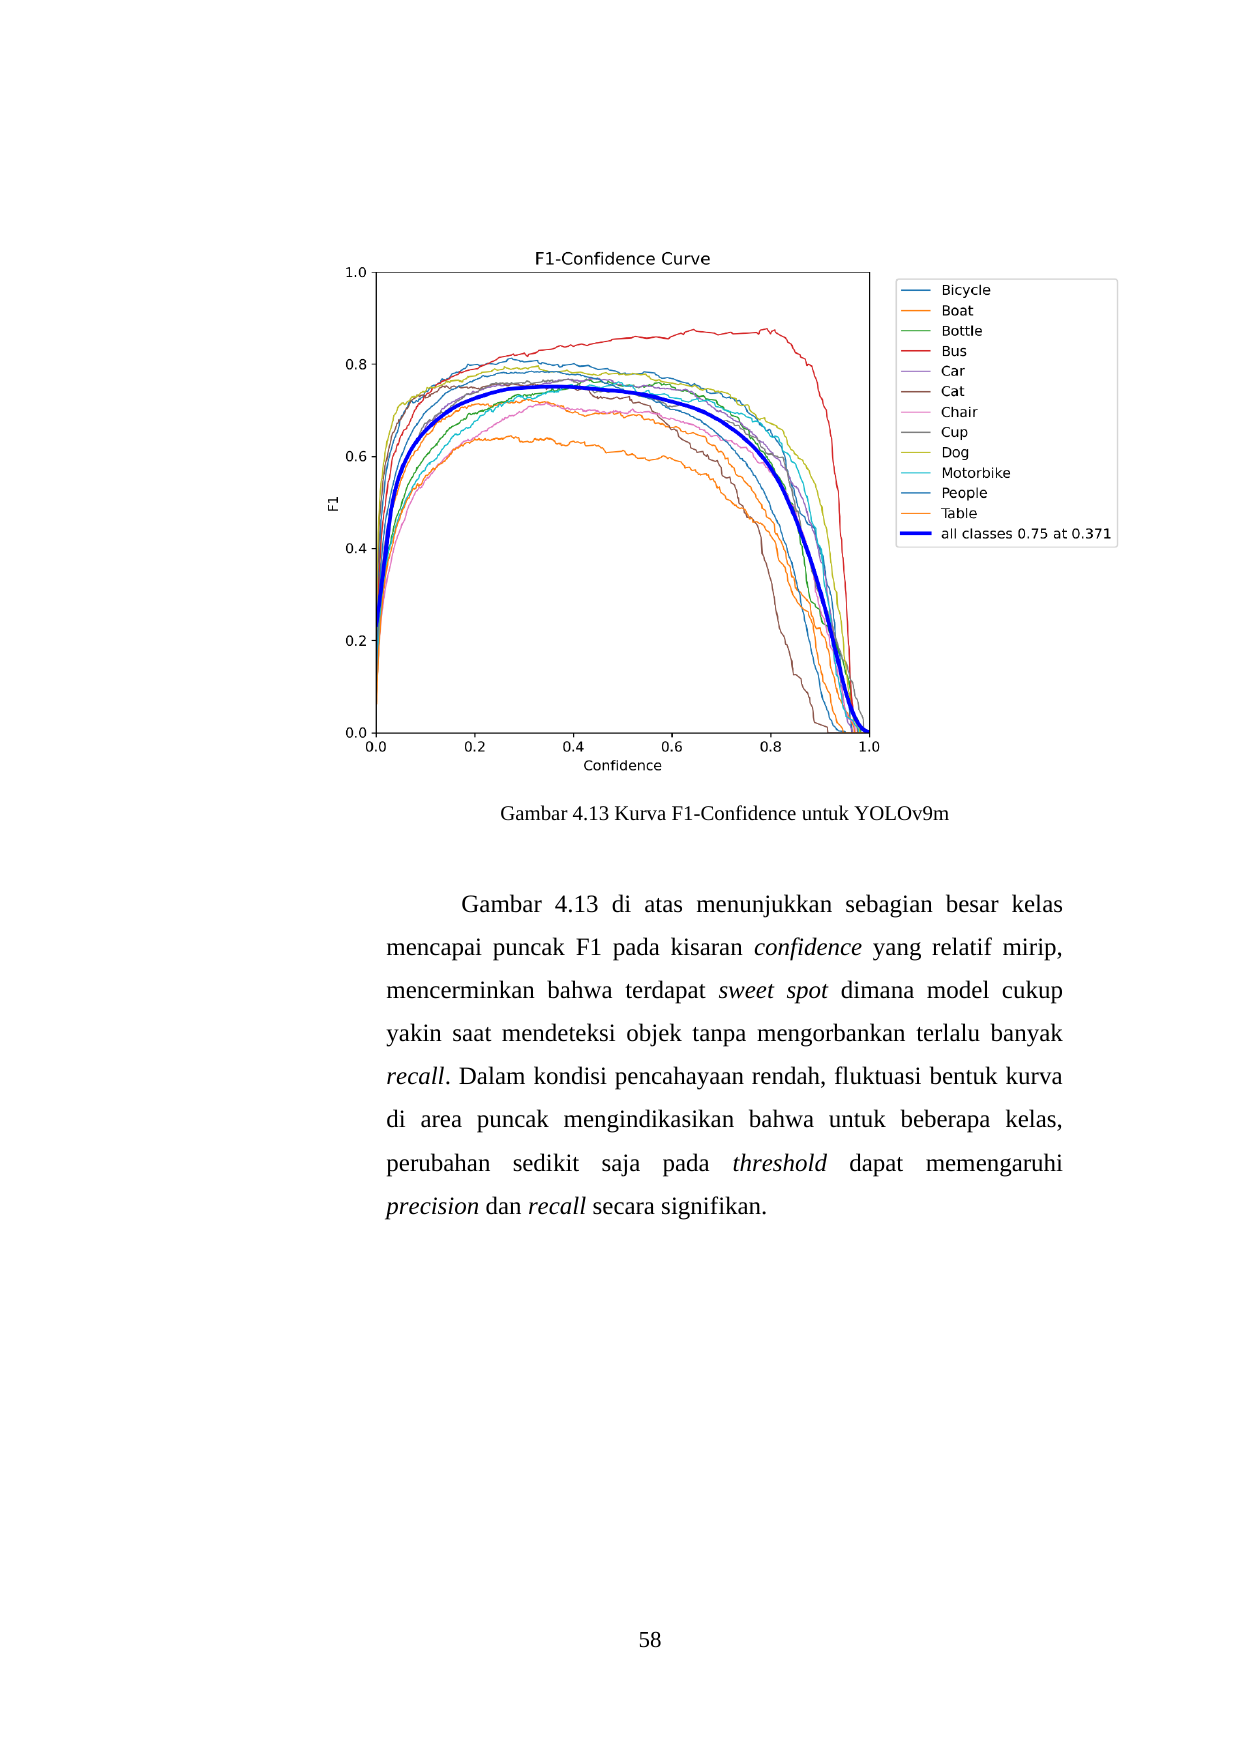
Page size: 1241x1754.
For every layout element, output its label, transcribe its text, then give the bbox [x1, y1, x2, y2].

text Gambar 4.13 Kurva F1-Confidence untuk YOLOv9m [311, 801, 1063, 825]
picture [311, 236, 1138, 788]
text Gambar 4.13 di atas menunjukkan sebagian besar kelas mencapai puncak F1 pada kisaran confidence yang relatif mirip, mencerminkan bahwa terdapat sweet spot dimana model cukup yakin saat mendeteksi objek tanpa mengorbankan terlalu banyak recall. Dalam kondisi pencahayaan rendah, fluktuasi bentuk kurva di area puncak mengindikasikan bahwa untuk beberapa kelas, perubahan sedikit saja pada threshold dapat memengaruhi precision dan recall secara signifikan. [386, 889, 1063, 1219]
